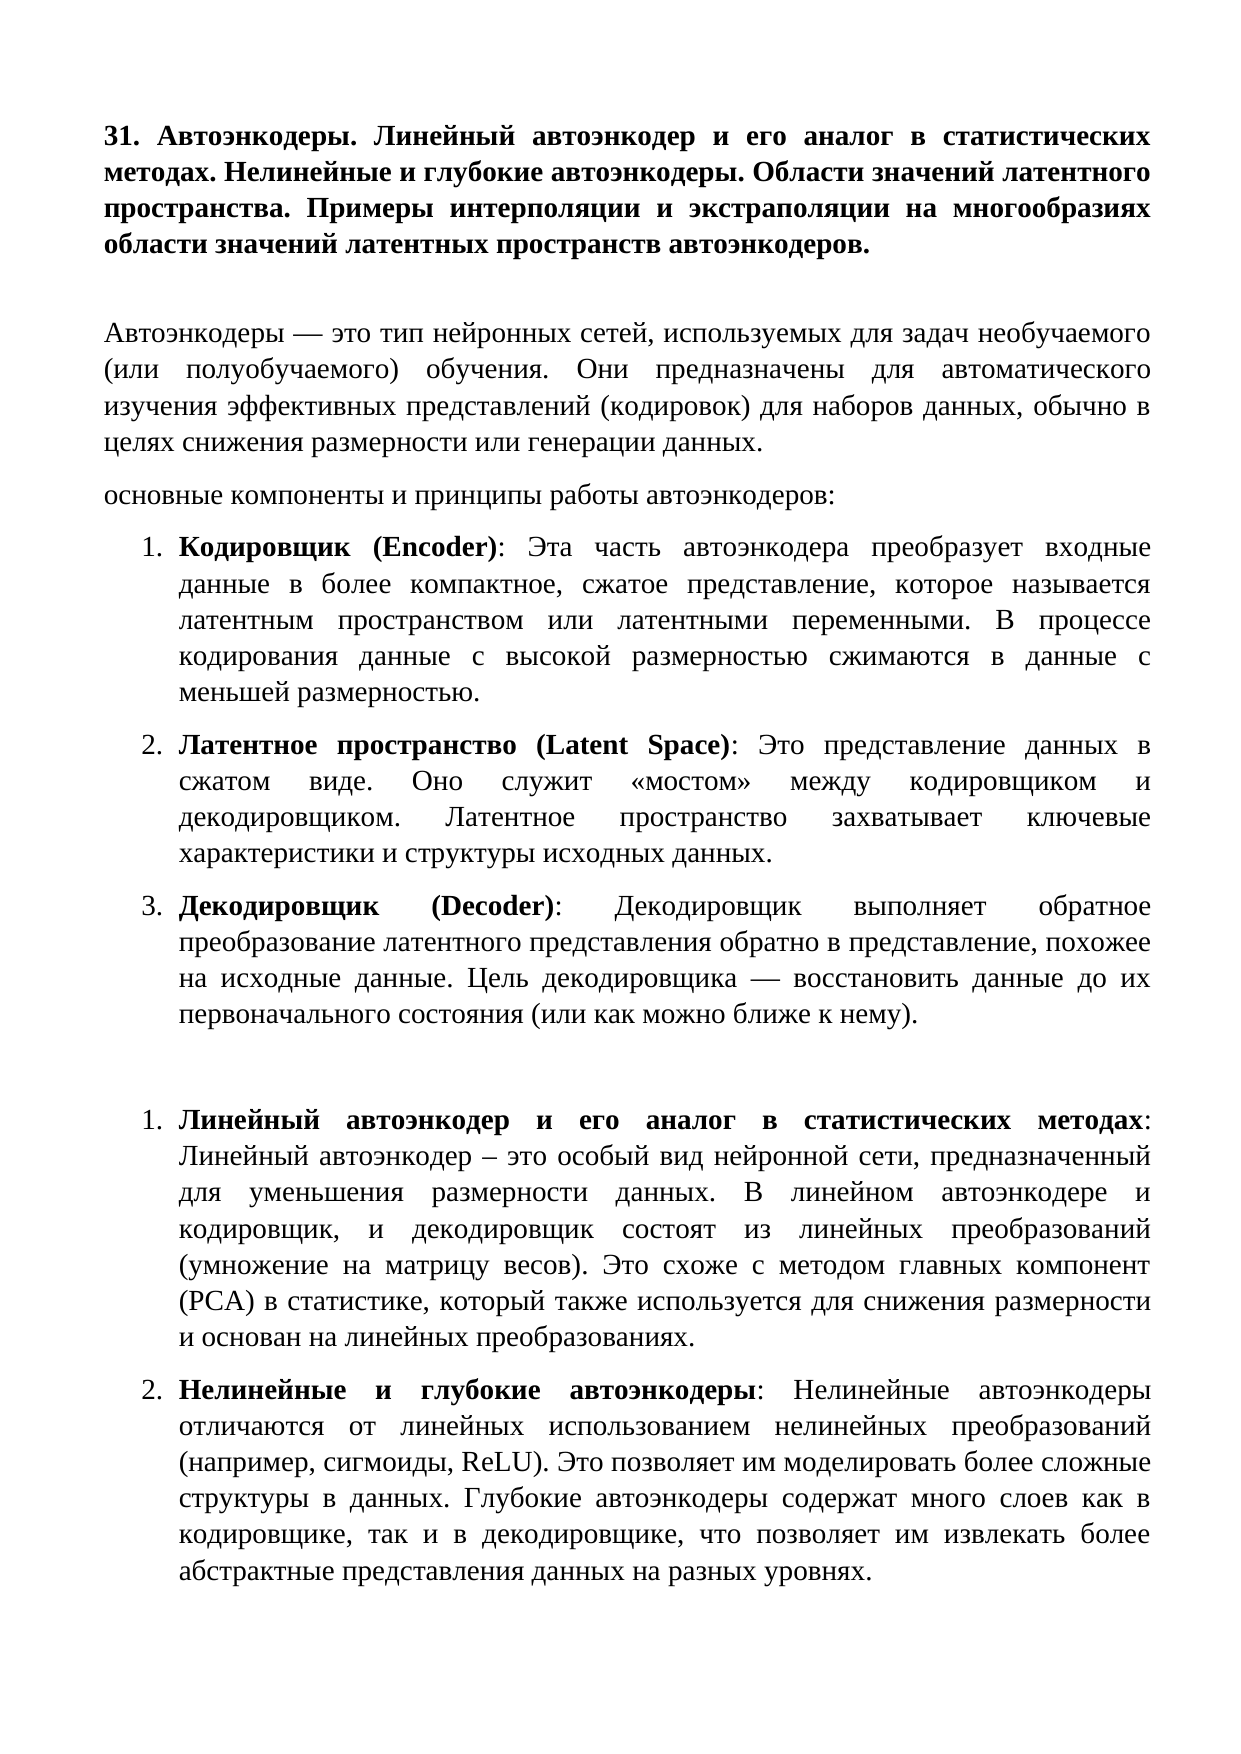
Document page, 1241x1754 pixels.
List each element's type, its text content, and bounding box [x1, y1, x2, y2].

list Нелинейные и глубокие автоэнкодеры: Нелинейные автоэнкодеры отличаются от линейных использованием нелинейных преобразований (например, сигмоиды, ReLU). Это позволяет им моделировать более сложные структуры в данных. Глубокие автоэнкодеры содержат много слоев как в кодировщике, так и в декодировщике, что позволяет им извлекать более абстрактные представления данных на разных уровнях. [141, 1372, 1152, 1586]
list Латентное пространство (Latent Space): Это представление данных в сжатом виде. Оно служит «мостом» между кодировщиком и декодировщиком. Латентное пространство захватывает ключевые характеристики и структуры исходных данных. [141, 727, 1152, 869]
list Линейный автоэнкодер и его аналог в статистических методах: Линейный автоэнкодер – это особый вид нейронной сети, предназначенный для уменьшения размерности данных. В линейном автоэнкодере и кодировщик, и декодировщик состоят из линейных преобразований (умножение на матрицу весов). Это схоже с методом главных компонент (PCA) в статистике, который также используется для снижения размерности и основан на линейных преобразованиях. [141, 1102, 1152, 1353]
subtitle 31. Автоэнкодеры. Линейный автоэнкодер и его аналог в статистических методах. Нелинейные и глубокие автоэнкодеры. Области значений латентного пространства. Примеры интерполяции и экстраполяции на многообразиях области значений латентных пространств автоэнкодеров. [103, 118, 1152, 260]
text Автоэнкодеры — это тип нейронных сетей, используемых для задач необучаемого (или полуобучаемого) обучения. Они предназначены для автоматического изучения эффективных представлений (кодировок) для наборов данных, обычно в целях снижения размерности или генерации данных. [103, 316, 1152, 457]
list Декодировщик (Decoder): Декодировщик выполняет обратное преобразование латентного представления обратно в представление, похожее на исходные данные. Цель декодировщика — восстановить данные до их первоначального состояния (или как можно ближе к нему). [141, 888, 1152, 1030]
list Кодировщик (Encoder): Эта часть автоэнкодера преобразует входные данные в более компактное, сжатое представление, которое называется латентным пространством или латентными переменными. В процессе кодирования данные с высокой размерностью сжимаются в данные с меньшей размерностью. [141, 529, 1152, 708]
text основные компоненты и принципы работы автоэнкодеров: [103, 477, 1152, 510]
